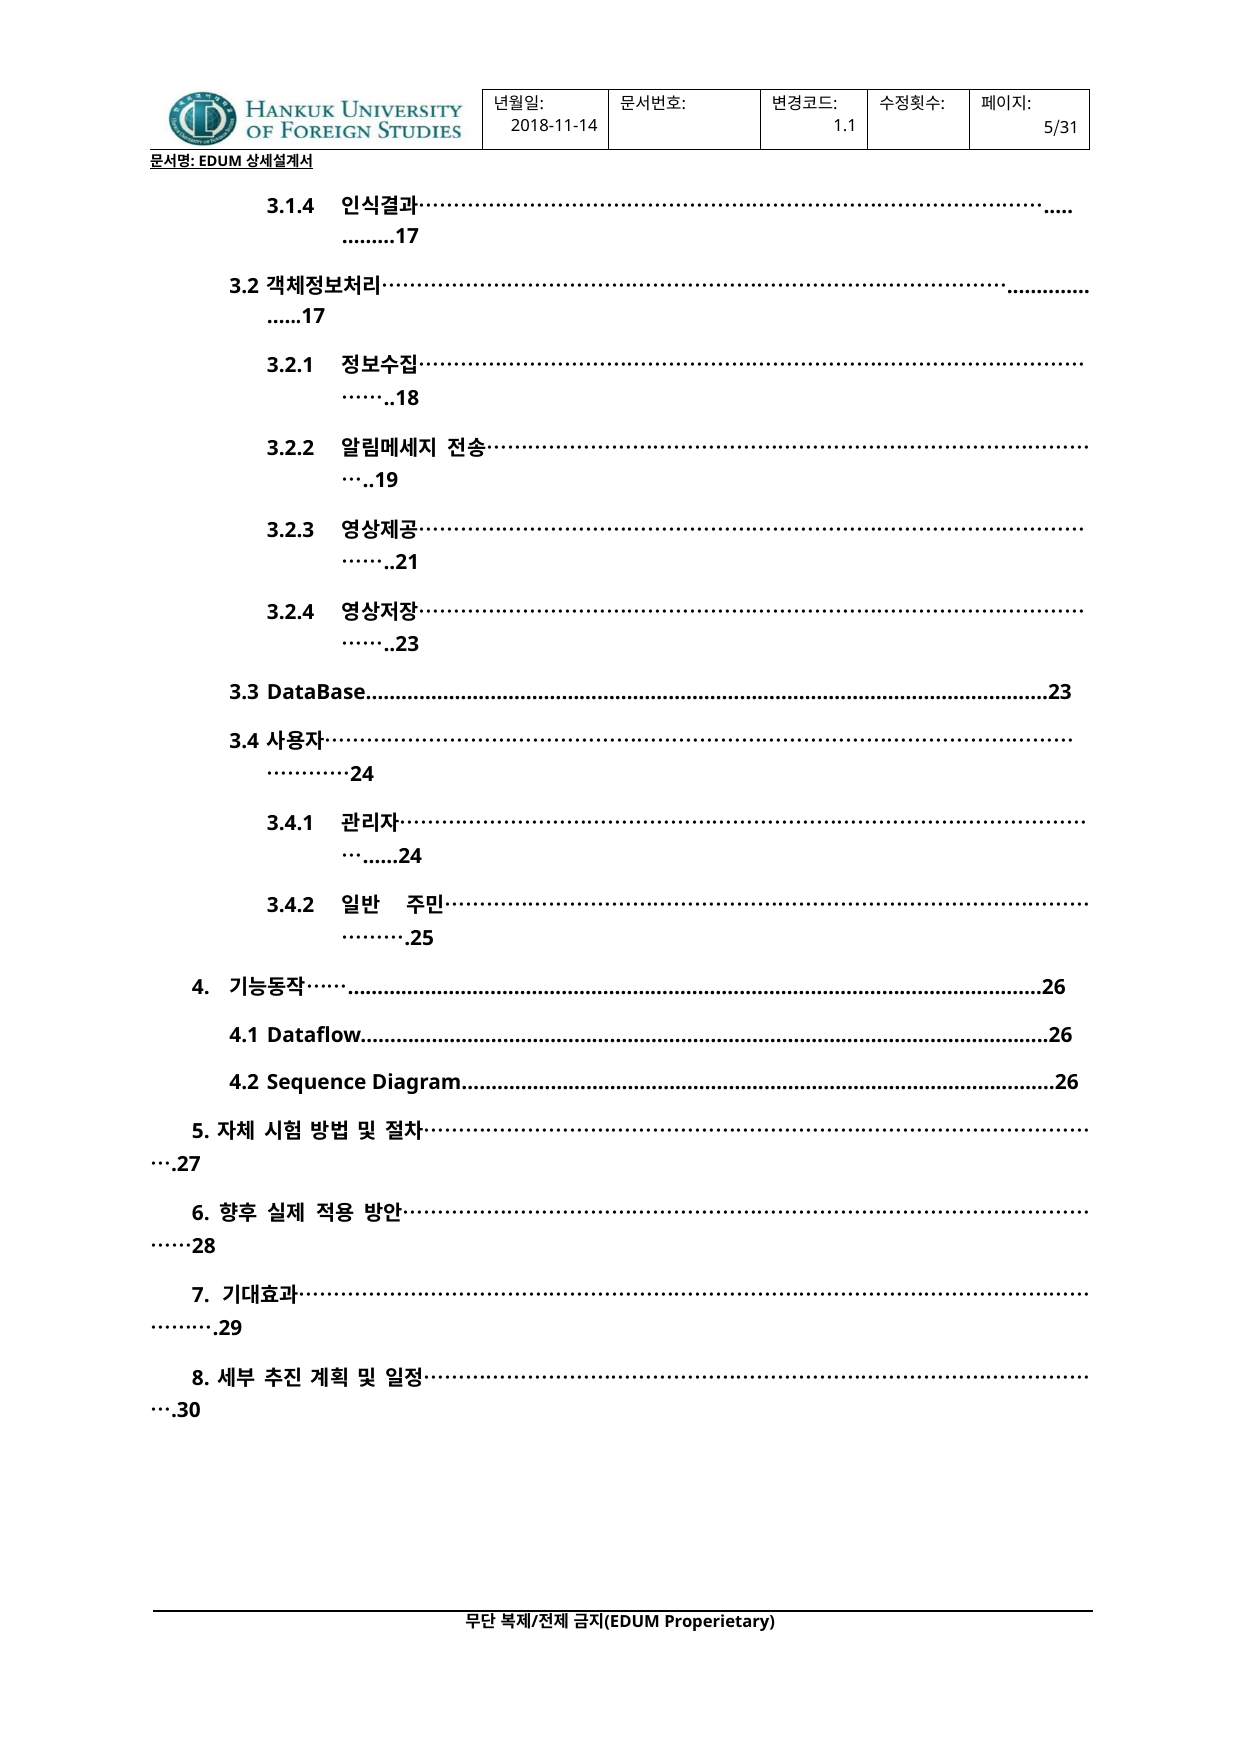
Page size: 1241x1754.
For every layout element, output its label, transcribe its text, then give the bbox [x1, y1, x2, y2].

text 8. 세부 추진 계획 및 일정……………………………………………………………………………………….30 [150, 1361, 1090, 1424]
list 일반 주민………………………………………………………………………………………….25 [267, 888, 1090, 952]
text 7. 기대효과…………………………………………………………………………………………………………….29 [150, 1279, 1090, 1342]
list 정보수집…………………………………………………………………………………………..18 [267, 349, 1090, 412]
list Sequence Diagram……………………………………………………………………………………….26 [229, 1067, 1090, 1096]
list 인식결과………………………………………………………………………………..…………17 [267, 189, 1090, 250]
list 영상저장…………………………………………………………………………………………..23 [267, 595, 1090, 658]
list 알림메세지 전송………………………………………………………………………………..19 [267, 431, 1090, 494]
picture [161, 89, 470, 149]
list 기능동작……...……………………………………………………………………………………………………26 [192, 971, 1090, 1001]
list 관리자………………………………………………………………………………………….…..24 [267, 806, 1090, 869]
list 영상제공…………………………………………………………………………………………..21 [267, 513, 1090, 576]
text 6. 향후 실제 적용 방안……………………………………………………………………………………………28 [150, 1197, 1090, 1260]
list Dataflow……………………………………………………………………………………………………..26 [229, 1020, 1090, 1048]
list 사용자…………………………………………………………………………………………………………24 [229, 724, 1090, 787]
list 객체정보처리………………………………………………………………………………..……………...17 [229, 269, 1090, 330]
list DataBase…………………………………………………………………………………………………….23 [229, 677, 1090, 706]
text 5. 자체 시험 방법 및 절차……………………………………………………………………………………….27 [150, 1114, 1090, 1178]
